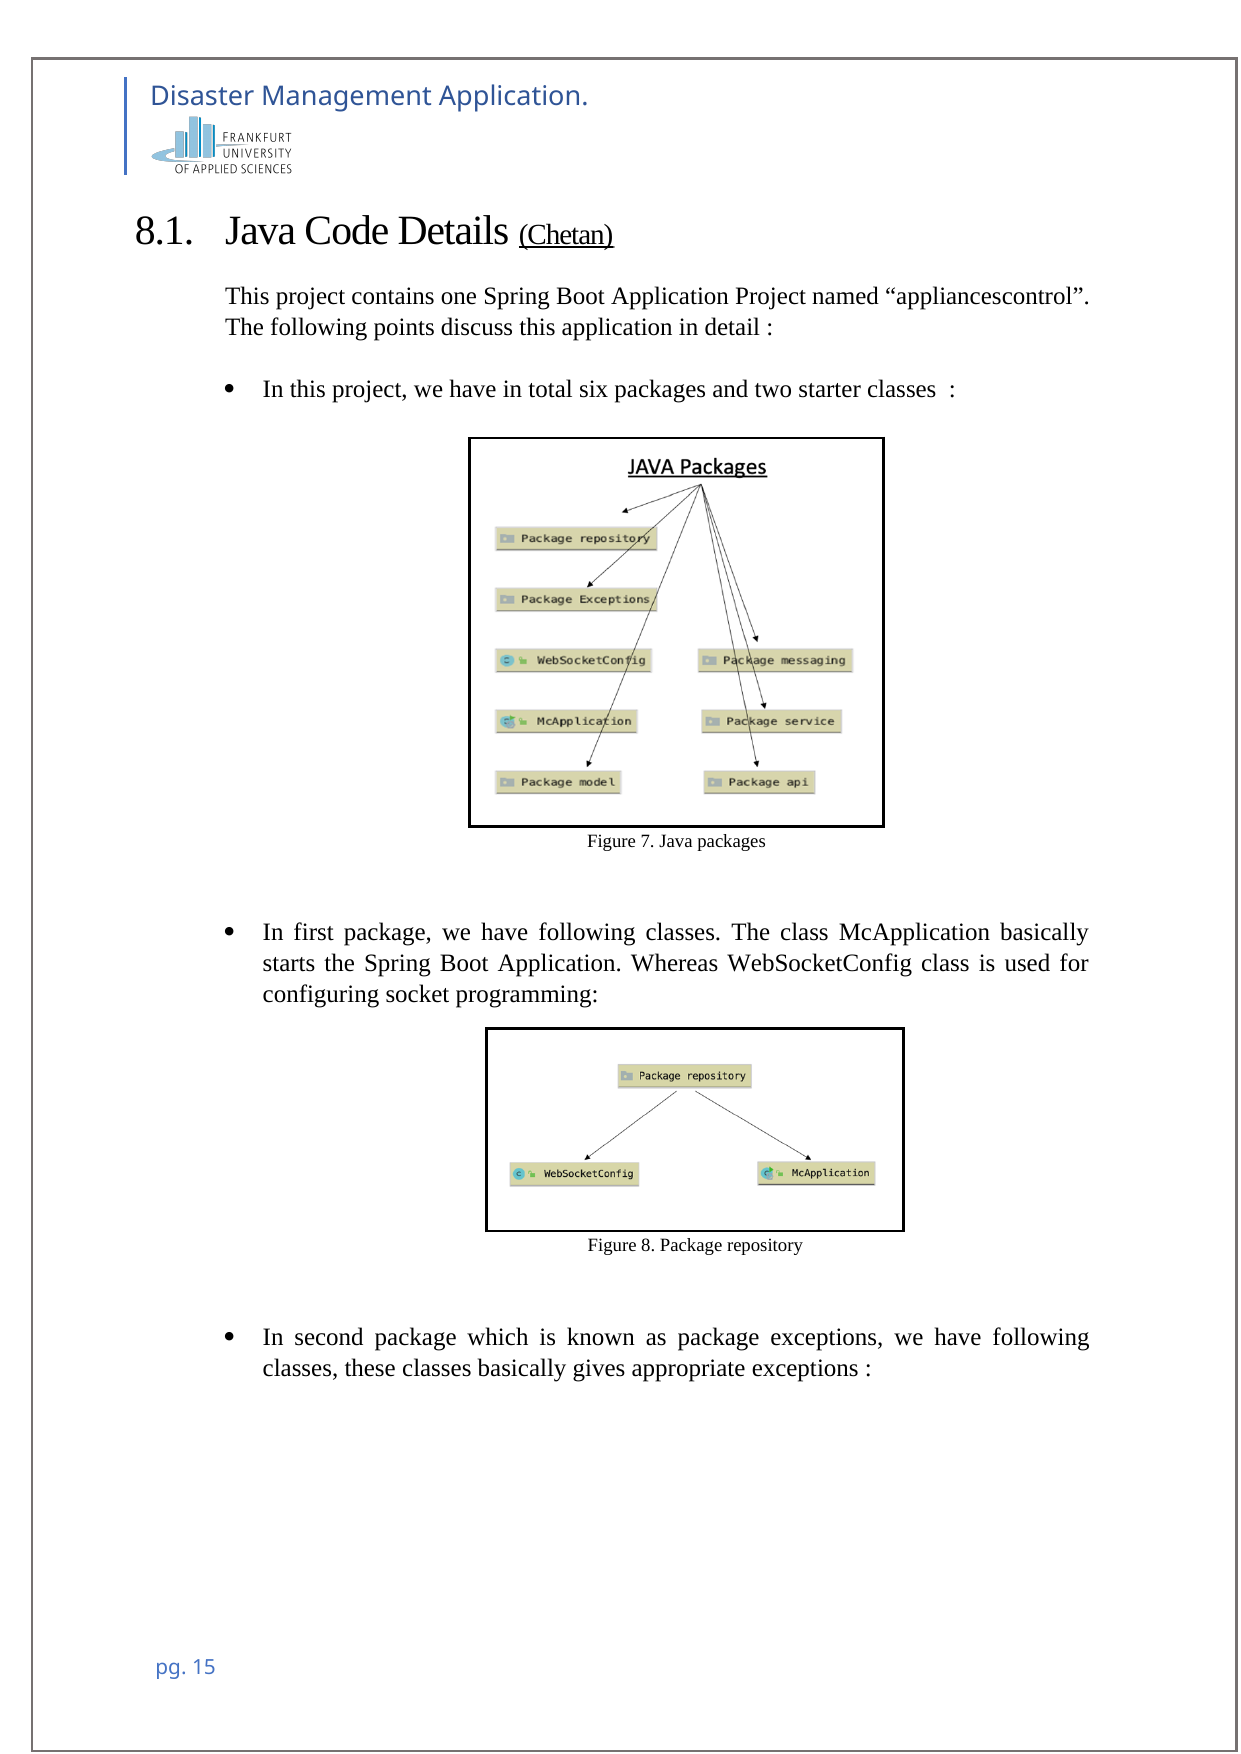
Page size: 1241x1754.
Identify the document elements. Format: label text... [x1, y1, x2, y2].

list In this project, we have in total six packages and two starter classes : [225, 374, 1090, 403]
title Java Code Details (Chetan) [134, 205, 1090, 253]
picture [488, 1030, 902, 1230]
text This project contains one Spring Boot Application Project named “appliancescontrol”. [225, 281, 1090, 310]
list In second package which is known as package exceptions, we have following classes, these classes basically gives appropriate exceptions : [225, 1322, 1090, 1382]
picture [471, 439, 882, 825]
picture [150, 115, 293, 175]
list Figure 7. Java packages [262, 830, 1090, 851]
list In first package, we have following classes. The class McApplication basically starts the Spring Boot Application. Whereas WebSocketConfig class is used for configuring socket programming: [225, 917, 1090, 1008]
text The following points discuss this application in detail : [225, 312, 1090, 341]
